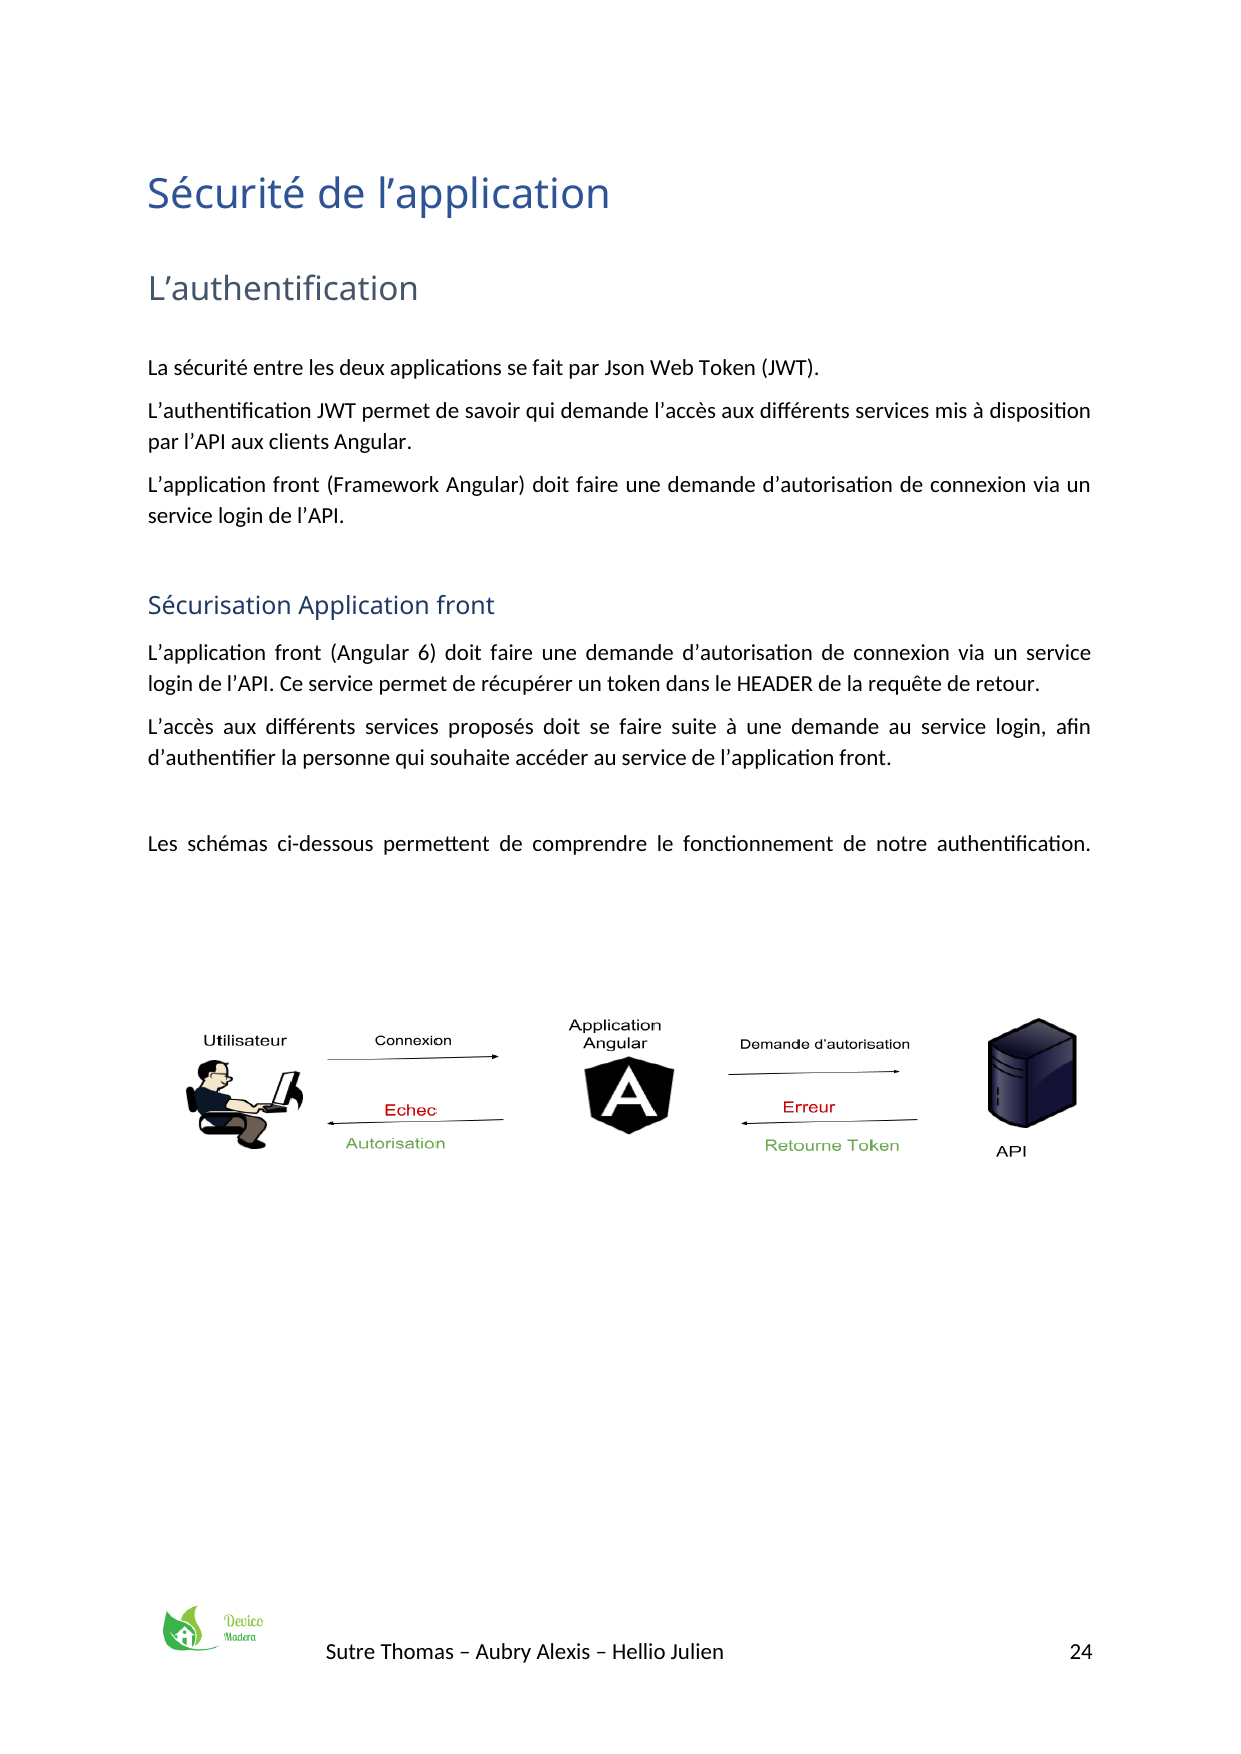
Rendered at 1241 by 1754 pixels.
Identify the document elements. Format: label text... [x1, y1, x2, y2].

text L’accès aux différents services proposés doit se faire suite à une demande au service login, afin d’authentifier la personne qui souhaite accéder au service de l’application front. [148, 712, 1093, 771]
picture [147, 860, 1089, 1192]
text L’application front (Framework Angular) doit faire une demande d’autorisation de connexion via un service login de l’API. [148, 470, 1093, 529]
picture [147, 1587, 289, 1660]
text La sécurité entre les deux applications se fait par Json Web Token (JWT). [148, 353, 1093, 381]
subtitle L’authentification [148, 264, 1093, 310]
subtitle Sécurisation Application front [148, 587, 1093, 621]
text L’application front (Angular 6) doit faire une demande d’autorisation de connexion via un service login de l’API. Ce service permet de récupérer un token dans le HEADER de la requête de retour. [148, 638, 1093, 697]
text L’authentification JWT permet de savoir qui demande l’accès aux différents services mis à disposition par l’API aux clients Angular. [148, 396, 1093, 455]
subtitle Sécurité de l’application [148, 164, 1093, 221]
